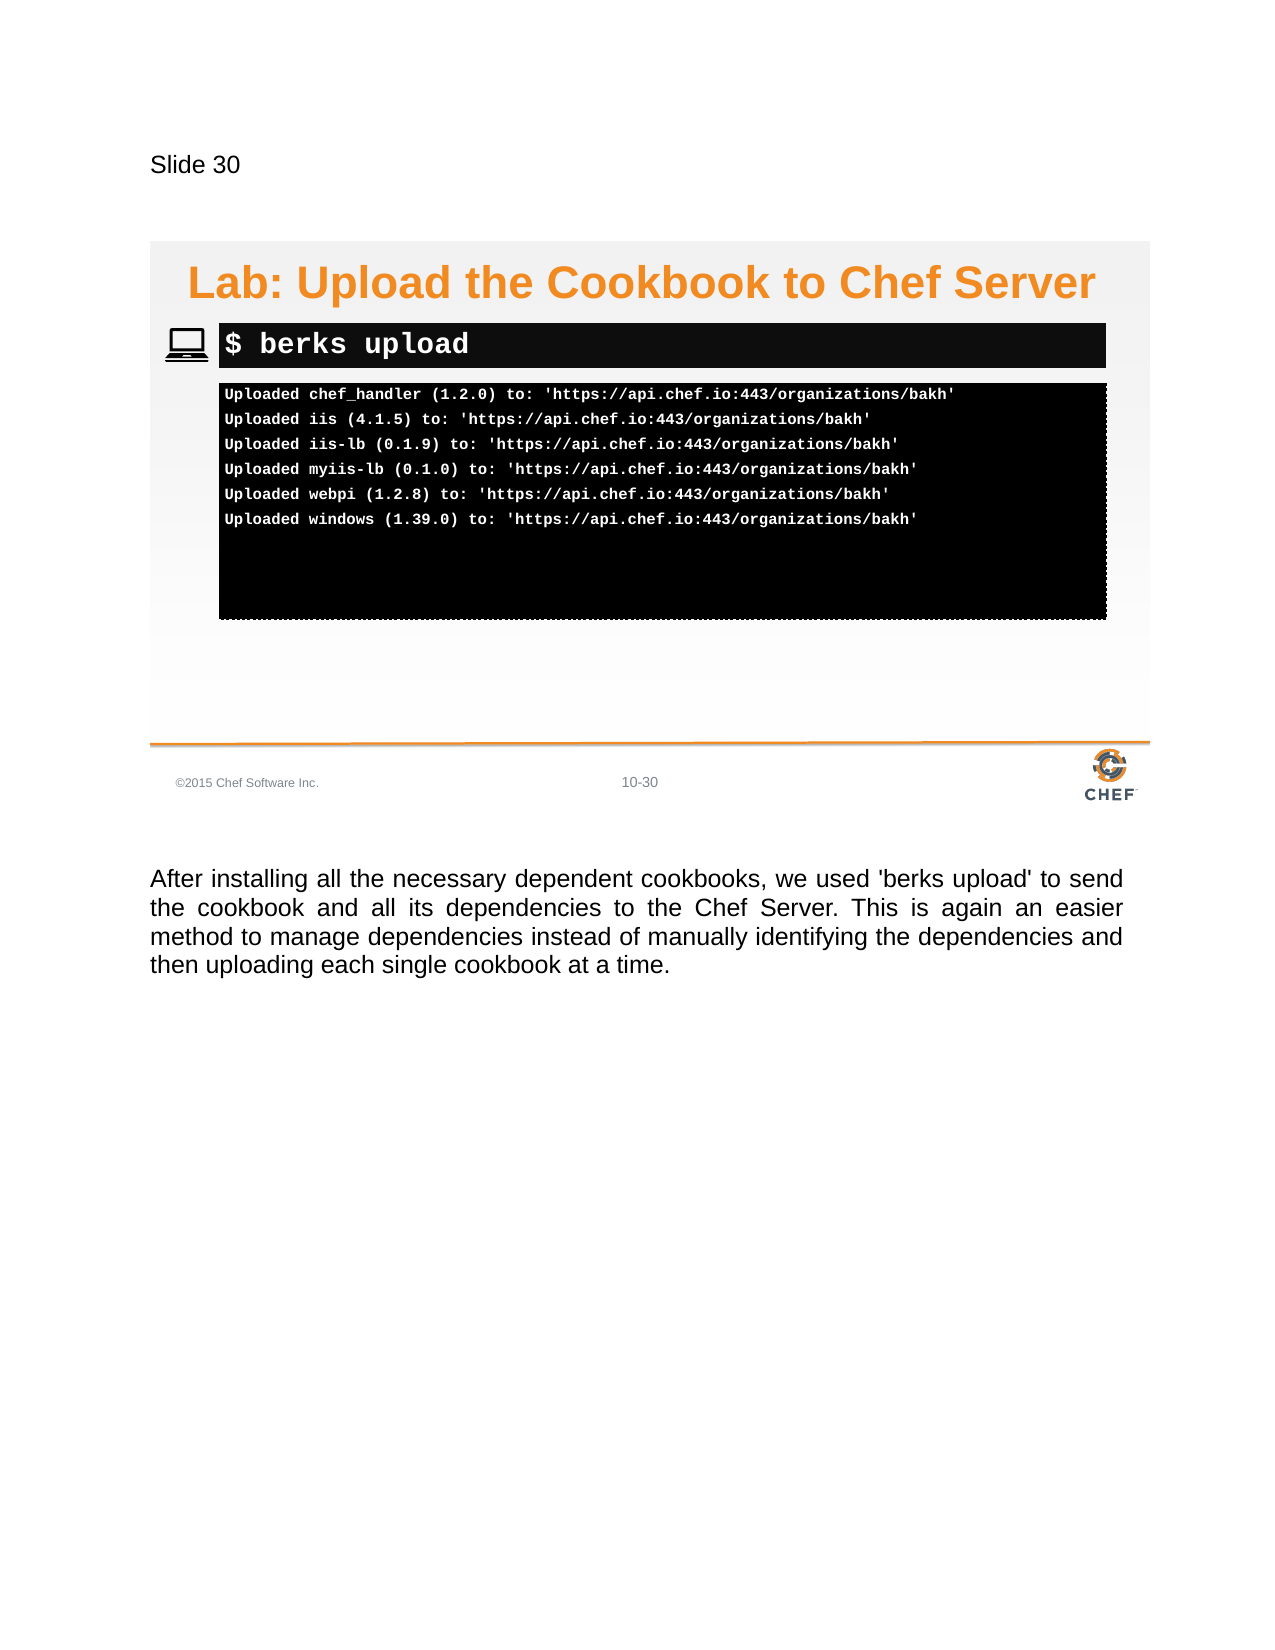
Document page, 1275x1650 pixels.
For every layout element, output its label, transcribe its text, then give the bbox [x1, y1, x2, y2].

text After installing all the necessary dependent cookbooks, we used 'berks upload' to send the cookbook and all its dependencies to the Chef Server. This is again an easier method to manage dependencies instead of manually identifying the dependencies and then uploading each single cookbook at a time. [150, 864, 1125, 979]
text Slide 30 [150, 150, 1125, 179]
